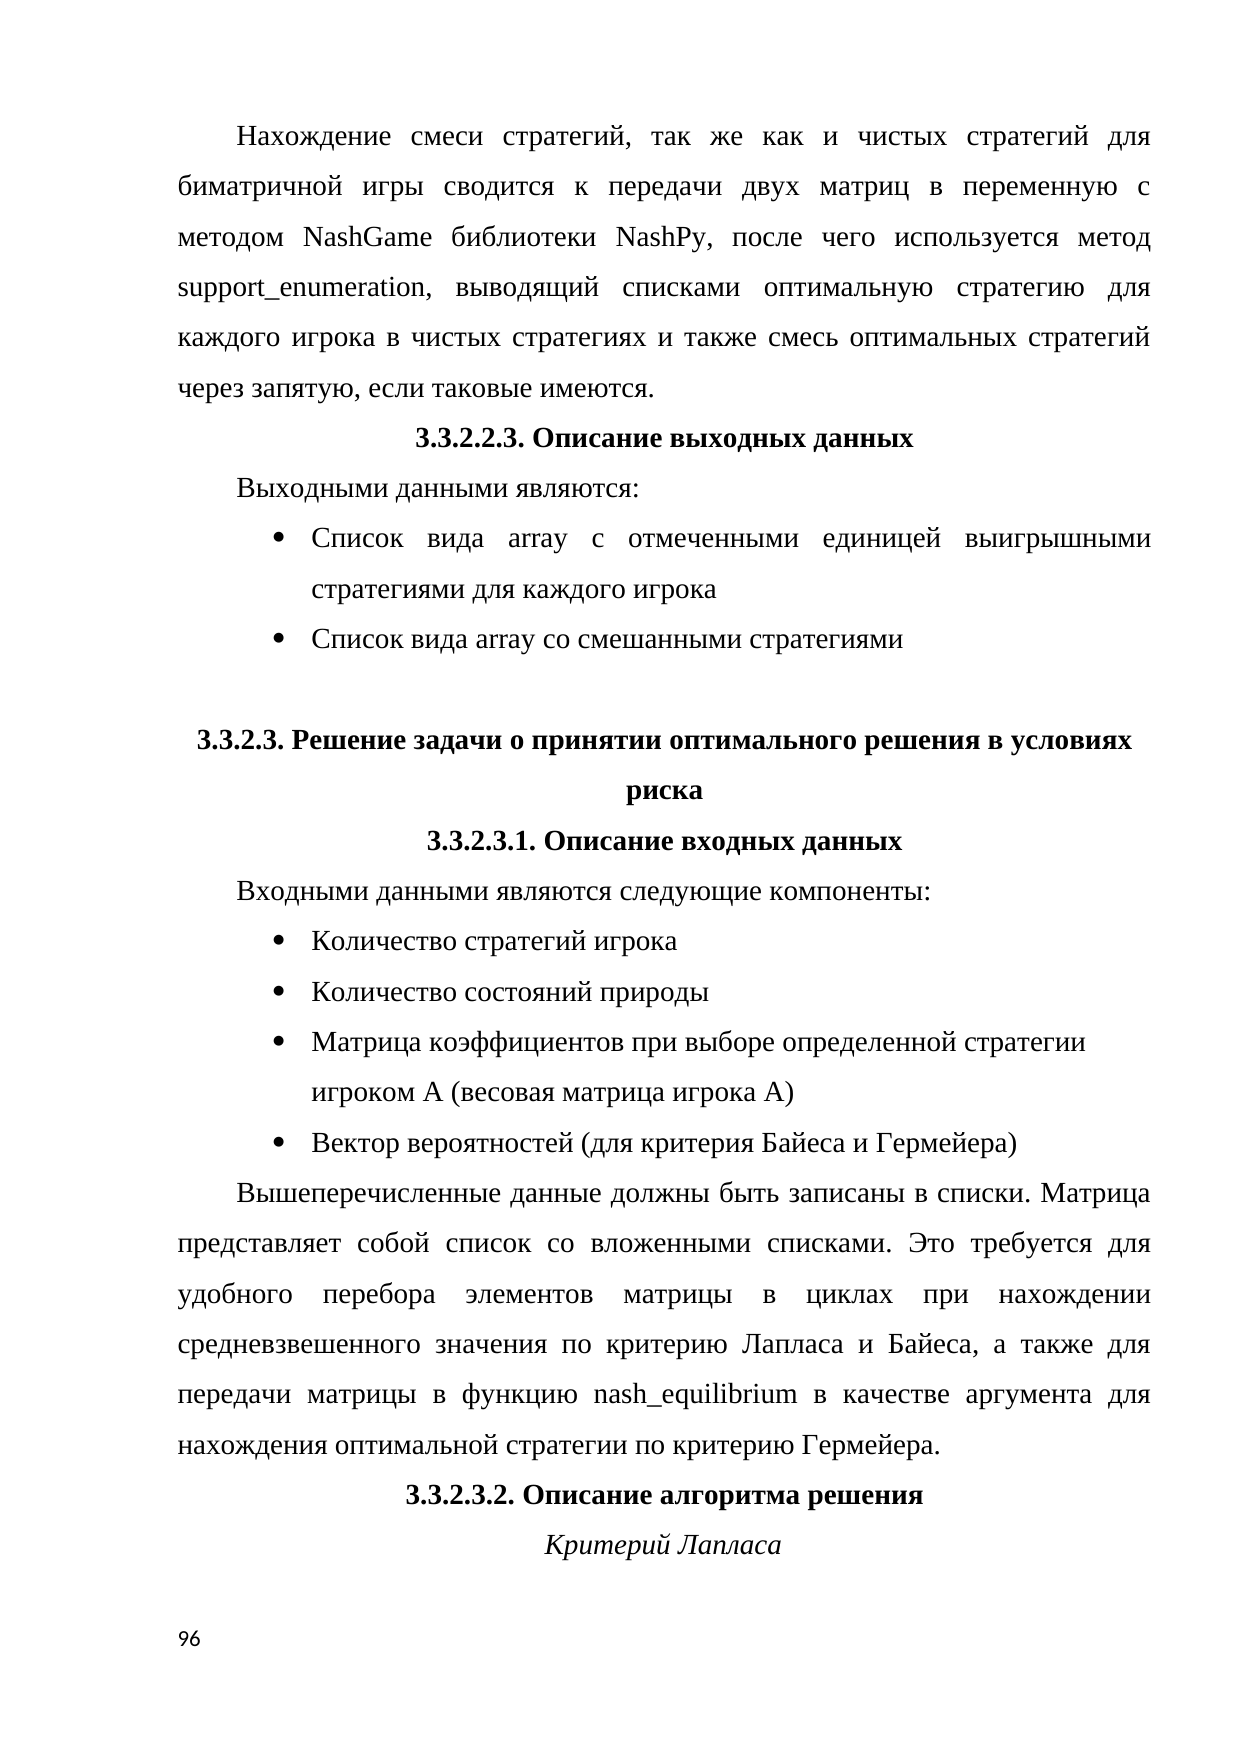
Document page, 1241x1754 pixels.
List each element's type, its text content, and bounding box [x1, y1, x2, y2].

list Матрица коэффициентов при выборе определенной стратегии игроком А (весовая матрица игрока А) [274, 1024, 1152, 1108]
text Нахождение смеси стратегий, так же как и чистых стратегий для биматричной игры сводится к передачи двух матриц в переменную с методом NashGame библиотеки NashPy, после чего используется метод support_enumeration, выводящий списками оптимальную стратегию для каждого игрока в чистых стратегиях и также смесь оптимальных стратегий через запятую, если таковые имеются. [177, 118, 1152, 403]
text Вышеперечисленные данные должны быть записаны в списки. Матрица представляет собой список со вложенными списками. Это требуется для удобного перебора элементов матрицы в циклах при нахождении средневзвешенного значения по критерию Лапласа и Байеса, а также для передачи матрицы в функцию nash_equilibrium в качестве аргумента для нахождения оптимальной стратегии по критерию Гермейера. [177, 1175, 1152, 1460]
text Входными данными являются следующие компоненты: [177, 873, 1152, 907]
text 3.3.2.3. Решение задачи о принятии оптимального решения в условиях риска [177, 722, 1152, 806]
text 3.3.2.3.2. Описание алгоритма решения [177, 1477, 1152, 1511]
text Критерий Лапласа [177, 1527, 1152, 1561]
list Количество стратегий игрока [274, 923, 1152, 957]
text 3.3.2.2.3. Описание выходных данных [177, 420, 1152, 453]
list Вектор вероятностей (для критерия Байеса и Гермейера) [274, 1125, 1152, 1158]
list Список вида array со смешанными стратегиями [274, 621, 1152, 655]
text 3.3.2.3.1. Описание входных данных [177, 823, 1152, 856]
list Список вида array с отмеченными единицей выигрышными стратегиями для каждого игрока [274, 521, 1152, 604]
list Количество состояний природы [274, 974, 1152, 1007]
text Выходными данными являются: [177, 470, 1152, 504]
